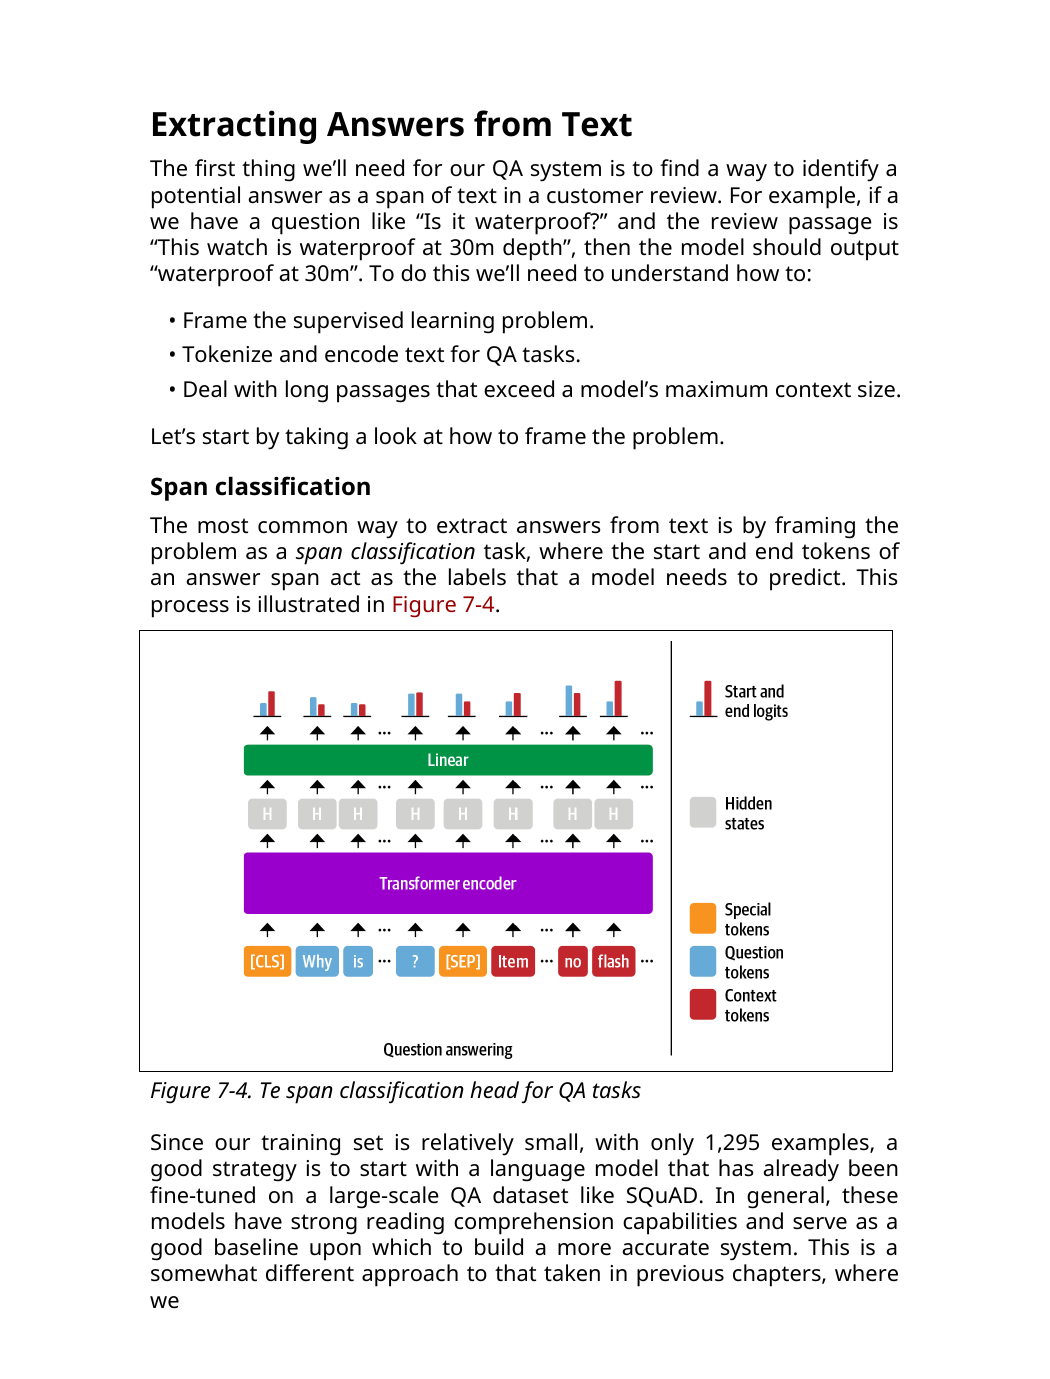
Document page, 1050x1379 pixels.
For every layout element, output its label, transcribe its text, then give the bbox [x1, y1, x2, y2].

text Figure 7-4. Te span classification head for QA tasks [150, 1075, 903, 1105]
text The most common way to extract answers from text is by framing the problem as a span classification task, where the start and end tokens of an answer span act as the labels that a model needs to predict. This process is illustrated in Figure 7-4. [150, 512, 900, 617]
table_header [140, 631, 892, 1071]
picture [243, 641, 788, 1059]
text • Deal with long passages that exceed a model’s maximum context size. [168, 374, 903, 403]
text Span classification [150, 472, 903, 501]
text The first thing we’ll need for our QA system is to find a way to identify a potential answer as a span of text in a customer review. For example, if a we have a question like “Is it waterproof?” and the review passage is “This watch is waterproof at 30m depth”, then the model should output “waterproof at 30m”. To do this we’ll need to understand how to: [150, 156, 900, 287]
text Since our training set is relatively small, with only 1,295 examples, a good strategy is to start with a language model that has already been fine-tuned on a large-scale QA dataset like SQuAD. In general, these models have strong reading comprehension capabilities and serve as a good baseline upon which to build a more accurate system. This is a somewhat different approach to that taken in previous chapters, where we [150, 1130, 900, 1313]
text • Frame the supervised learning problem. [168, 305, 903, 334]
text Extracting Answers from Text [150, 105, 903, 144]
text • Tokenize and encode text for QA tasks. [168, 339, 903, 369]
text Let’s start by taking a look at how to frame the problem. [150, 421, 903, 450]
